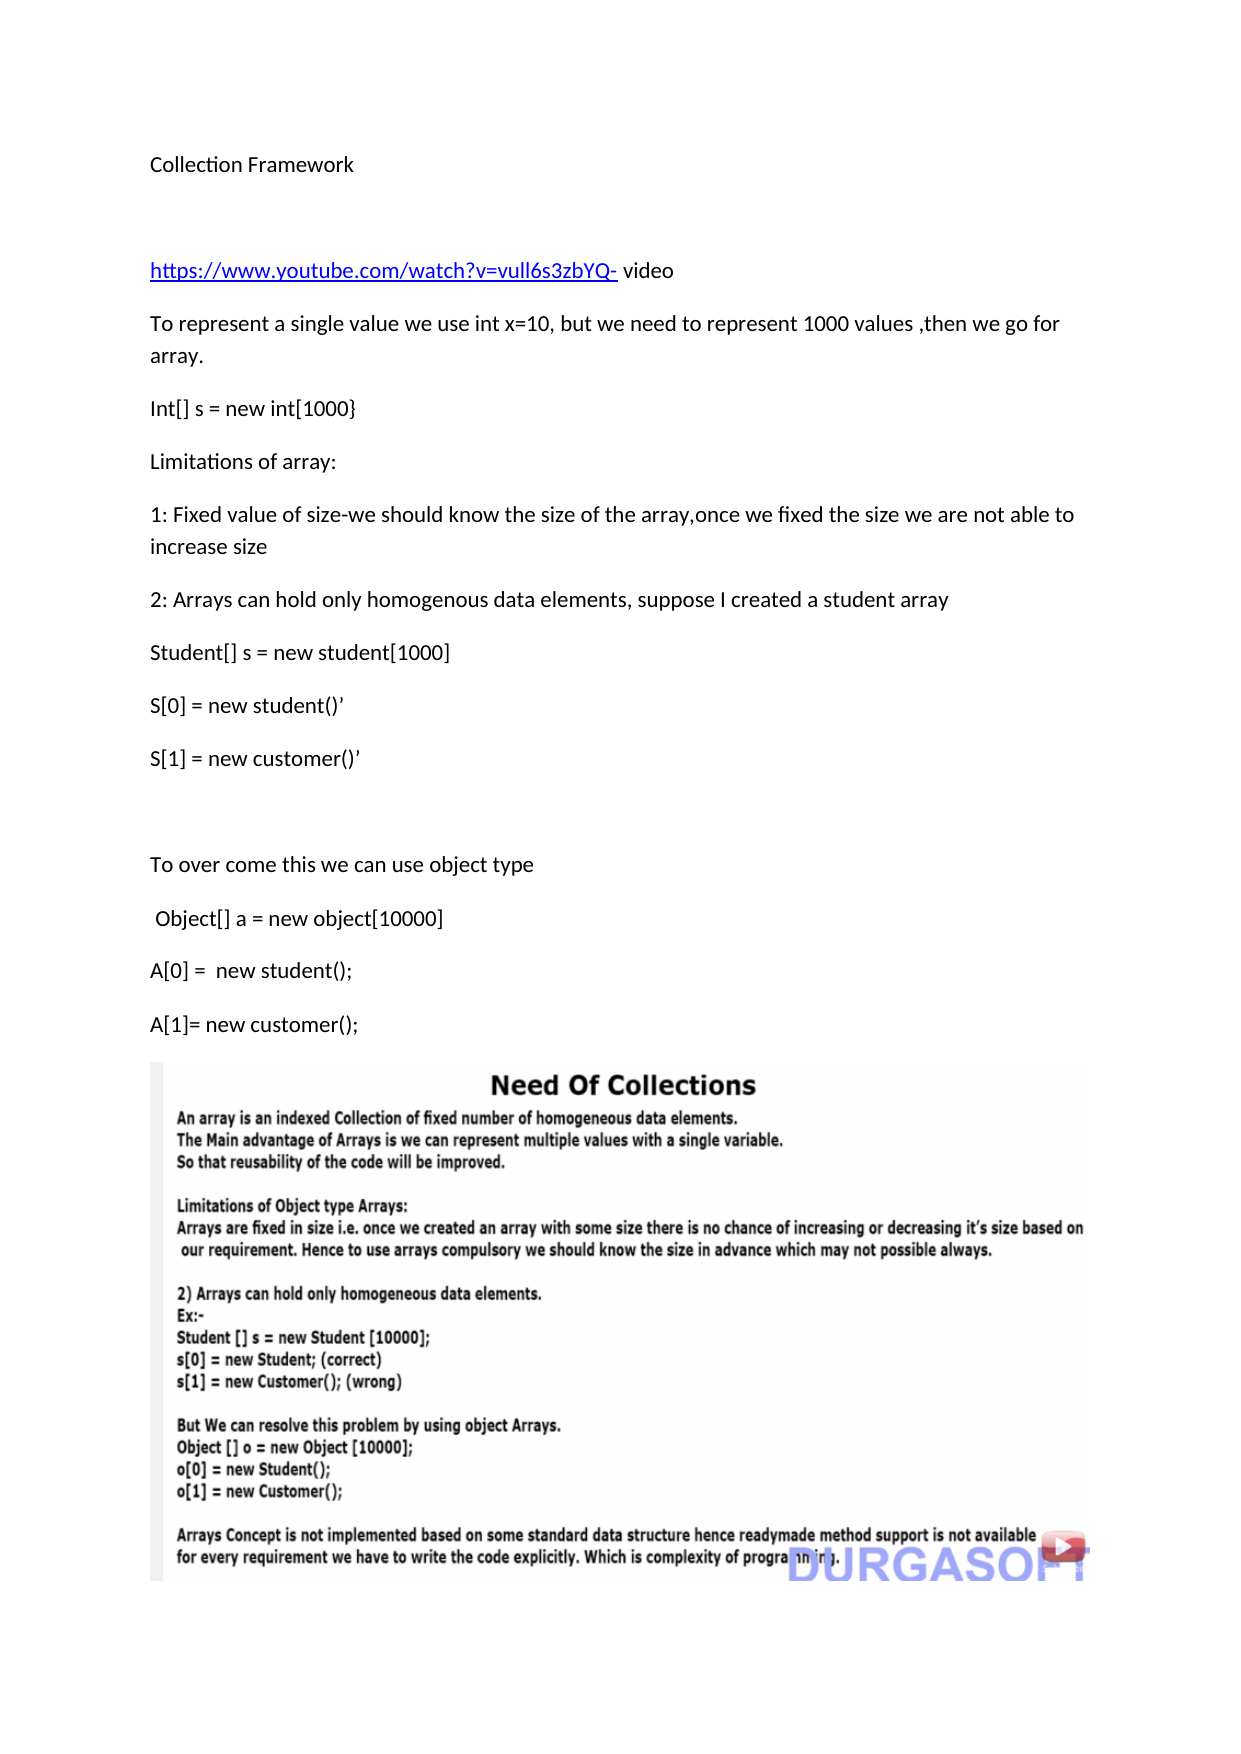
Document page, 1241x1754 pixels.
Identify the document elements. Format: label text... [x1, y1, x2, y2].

text Collection Framework [150, 150, 1090, 178]
text S[1] = new customer()’ [150, 744, 1090, 773]
text A[0] = new student(); [150, 957, 1090, 985]
text To over come this we can use object type [150, 851, 1090, 879]
text To represent a single value we use int x=10, but we need to represent 1000 values ,then we go for array. [150, 309, 1090, 369]
text Object[] a = new object[10000] [150, 904, 1090, 932]
text Limitations of array: [150, 447, 1090, 475]
picture [150, 1062, 1090, 1581]
text 1: Fixed value of size-we should know the size of the array,once we fixed the size we are not able to increase size [150, 500, 1090, 561]
text 2: Arrays can hold only homogenous data elements, suppose I created a student array [150, 586, 1090, 613]
text Student[] s = new student[1000] [150, 638, 1090, 667]
text https://www.youtube.com/watch?v=vull6s3zbYQ- video [150, 256, 1090, 284]
text Int[] s = new int[1000} [150, 394, 1090, 422]
text S[0] = new student()’ [150, 692, 1090, 719]
text A[1]= new customer(); [150, 1010, 1090, 1038]
